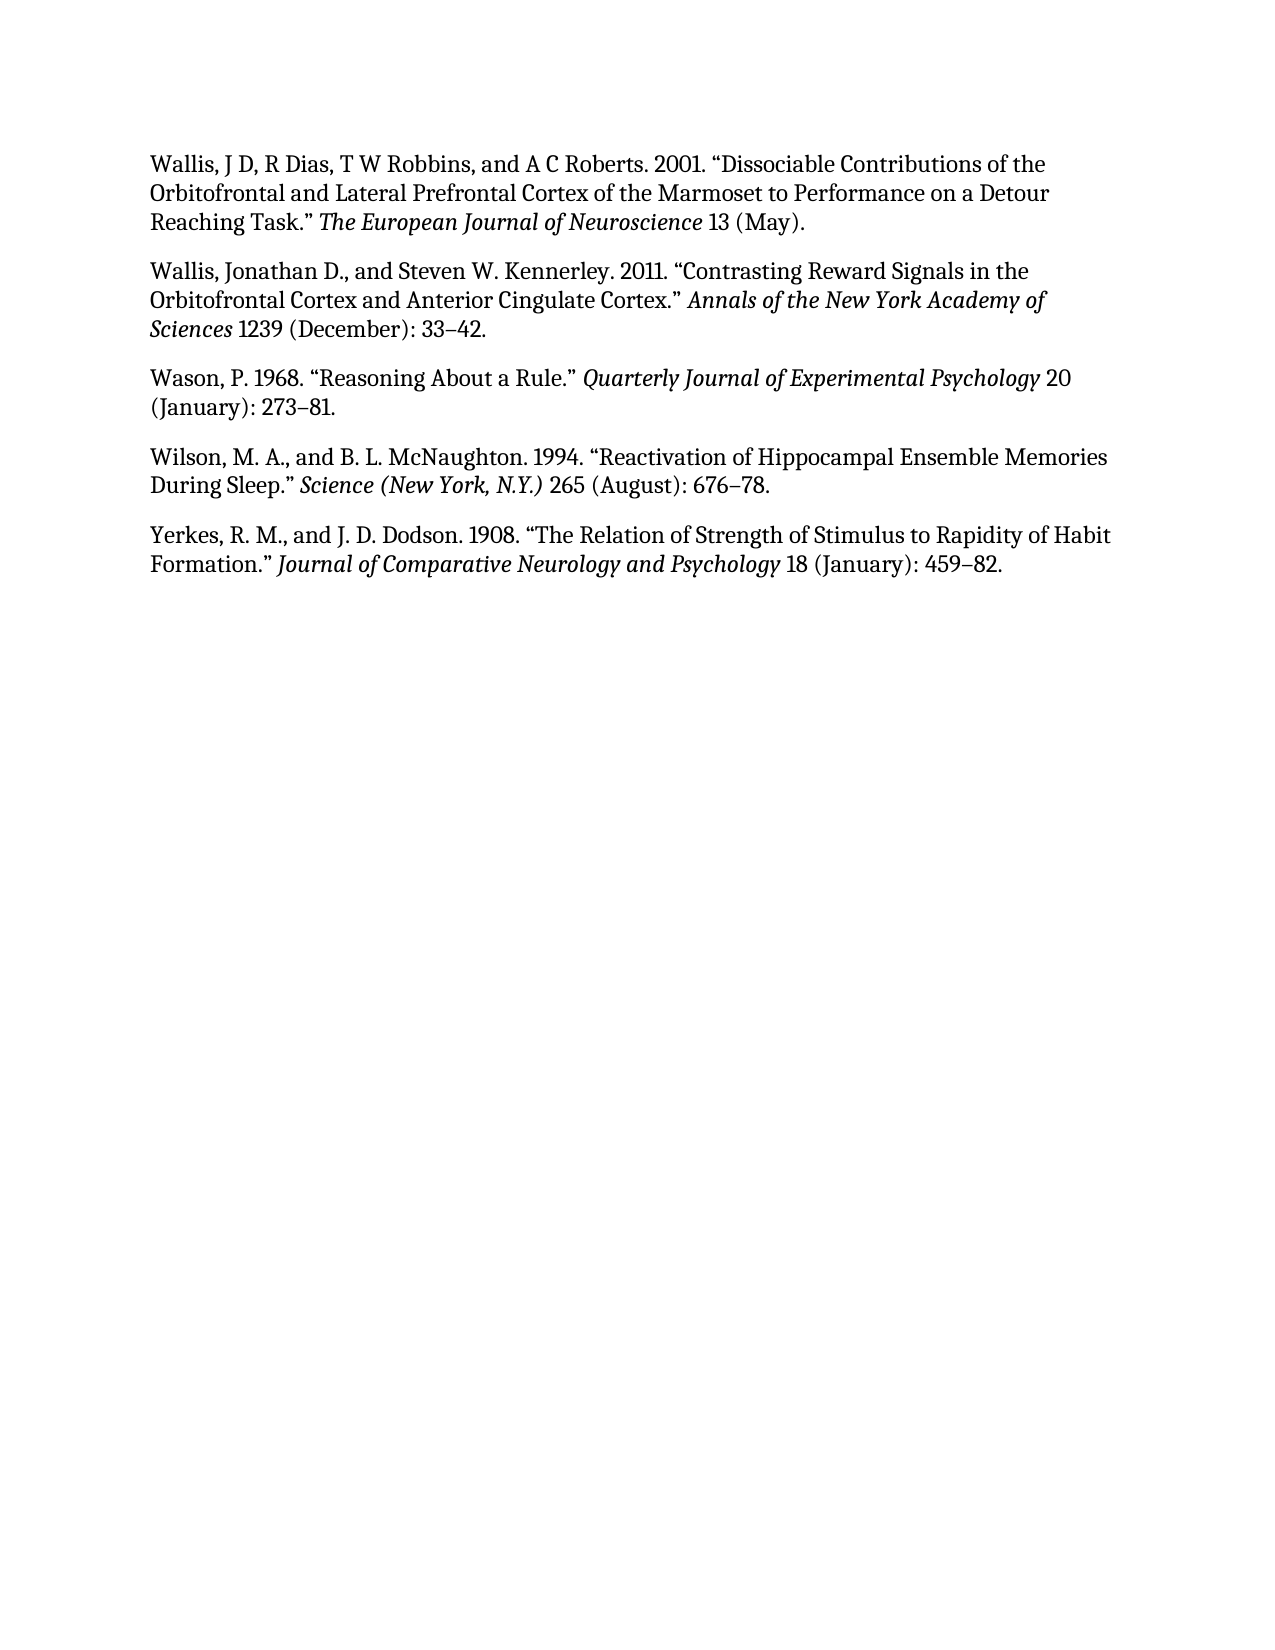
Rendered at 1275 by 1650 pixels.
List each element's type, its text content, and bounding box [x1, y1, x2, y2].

text Wallis, Jonathan D., and Steven W. Kennerley. 2011. “Contrasting Reward Signals in the Orbitofrontal Cortex and Anterior Cingulate Cortex.” Annals of the New York Academy of Sciences 1239 (December): 33–42. [150, 257, 1125, 343]
text Wilson, M. A., and B. L. McNaughton. 1994. “Reactivation of Hippocampal Ensemble Memories During Sleep.” Science (New York, N.Y.) 265 (August): 676–78. [150, 442, 1125, 500]
text Yerkes, R. M., and J. D. Dodson. 1908. “The Relation of Strength of Stimulus to Rapidity of Habit Formation.” Journal of Comparative Neurology and Psychology 18 (January): 459–82. [150, 521, 1125, 578]
text Wason, P. 1968. “Reasoning About a Rule.” Quarterly Journal of Experimental Psychology 20 (January): 273–81. [150, 364, 1125, 422]
text Wallis, J D, R Dias, T W Robbins, and A C Roberts. 2001. “Dissociable Contributions of the Orbitofrontal and Lateral Prefrontal Cortex of the Marmoset to Performance on a Detour Reaching Task.” The European Journal of Neuroscience 13 (May). [150, 150, 1125, 236]
